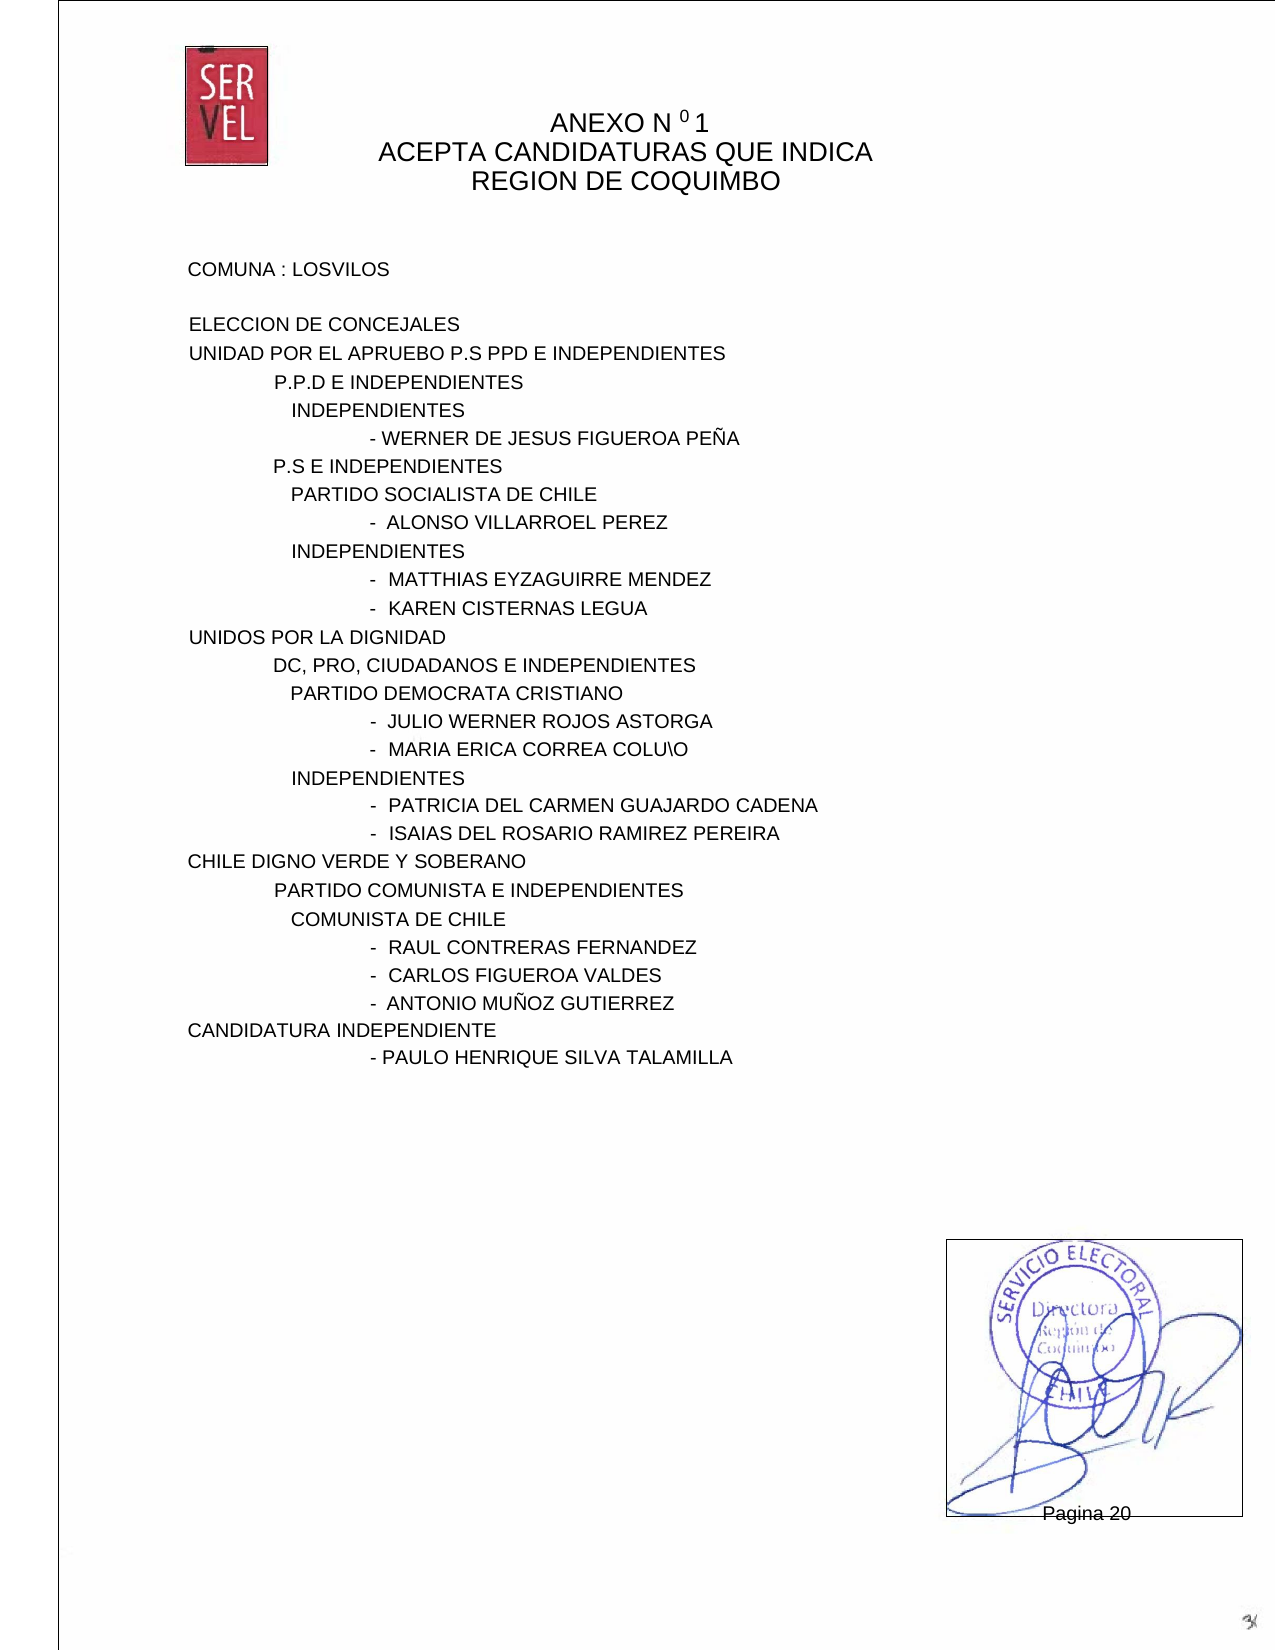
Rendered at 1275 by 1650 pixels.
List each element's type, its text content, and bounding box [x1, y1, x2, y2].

list JULIO WERNER ROJOS ASTORGA [370, 710, 1264, 733]
list ALONSO VILLARROEL PEREZ INDEPENDIENTES [291, 511, 668, 563]
list MARIA ERICA CORREA COLU\O INDEPENDIENTES [291, 737, 688, 789]
text COMUNA : LOSVILOS ELECCION DE CONCEJALES [187, 225, 462, 336]
text P.S E INDEPENDIENTES [273, 455, 1264, 477]
text ACEPTA CANDIDATURAS QUE INDICA REGION DE COQUIMBO [376, 139, 876, 196]
text UNIDAD POR EL APRUEBO P.S PPD E INDEPENDIENTES [188, 341, 1264, 364]
list KAREN CISTERNAS LEGUA UNIDOS POR LA DIGNIDAD [188, 597, 648, 648]
text Pagina 20 [171, 1502, 1131, 1524]
picture [59, 1, 1275, 1650]
text P.P.D E INDEPENDIENTES INDEPENDIENTES [274, 371, 526, 422]
list RAUL CONTRERAS FERNANDEZ [370, 936, 1264, 959]
list PATRICIA DEL CARMEN GUAJARDO CADENA [370, 796, 1264, 817]
text - WERNER DE JESUS FIGUEROA PEÑA [369, 427, 1264, 450]
list MATTHIAS EYZAGUIRRE MENDEZ [369, 569, 1264, 591]
list ANTONIO MUÑOZ GUTIERREZ CANDIDATURA INDEPENDIENTE [187, 991, 675, 1042]
text PARTIDO SOCIALISTA DE CHILE [291, 483, 1264, 506]
list CARLOS FIGUEROA VALDES [370, 964, 1264, 987]
list ISAIAS DEL ROSARIO RAMIREZ PEREIRA CHILE DIGNO VERDE Y SOBERANO [187, 822, 780, 873]
list PAULO HENRIQUE SILVA TALAMILLA [370, 1047, 1264, 1069]
text DC, PRO, CIUDADANOS E INDEPENDIENTES PARTIDO DEMOCRATA CRISTIANO [273, 654, 698, 705]
text ANEXO N 0 1 [377, 108, 882, 138]
text PARTIDO COMUNISTA E INDEPENDIENTES COMUNISTA DE CHILE [274, 879, 686, 930]
